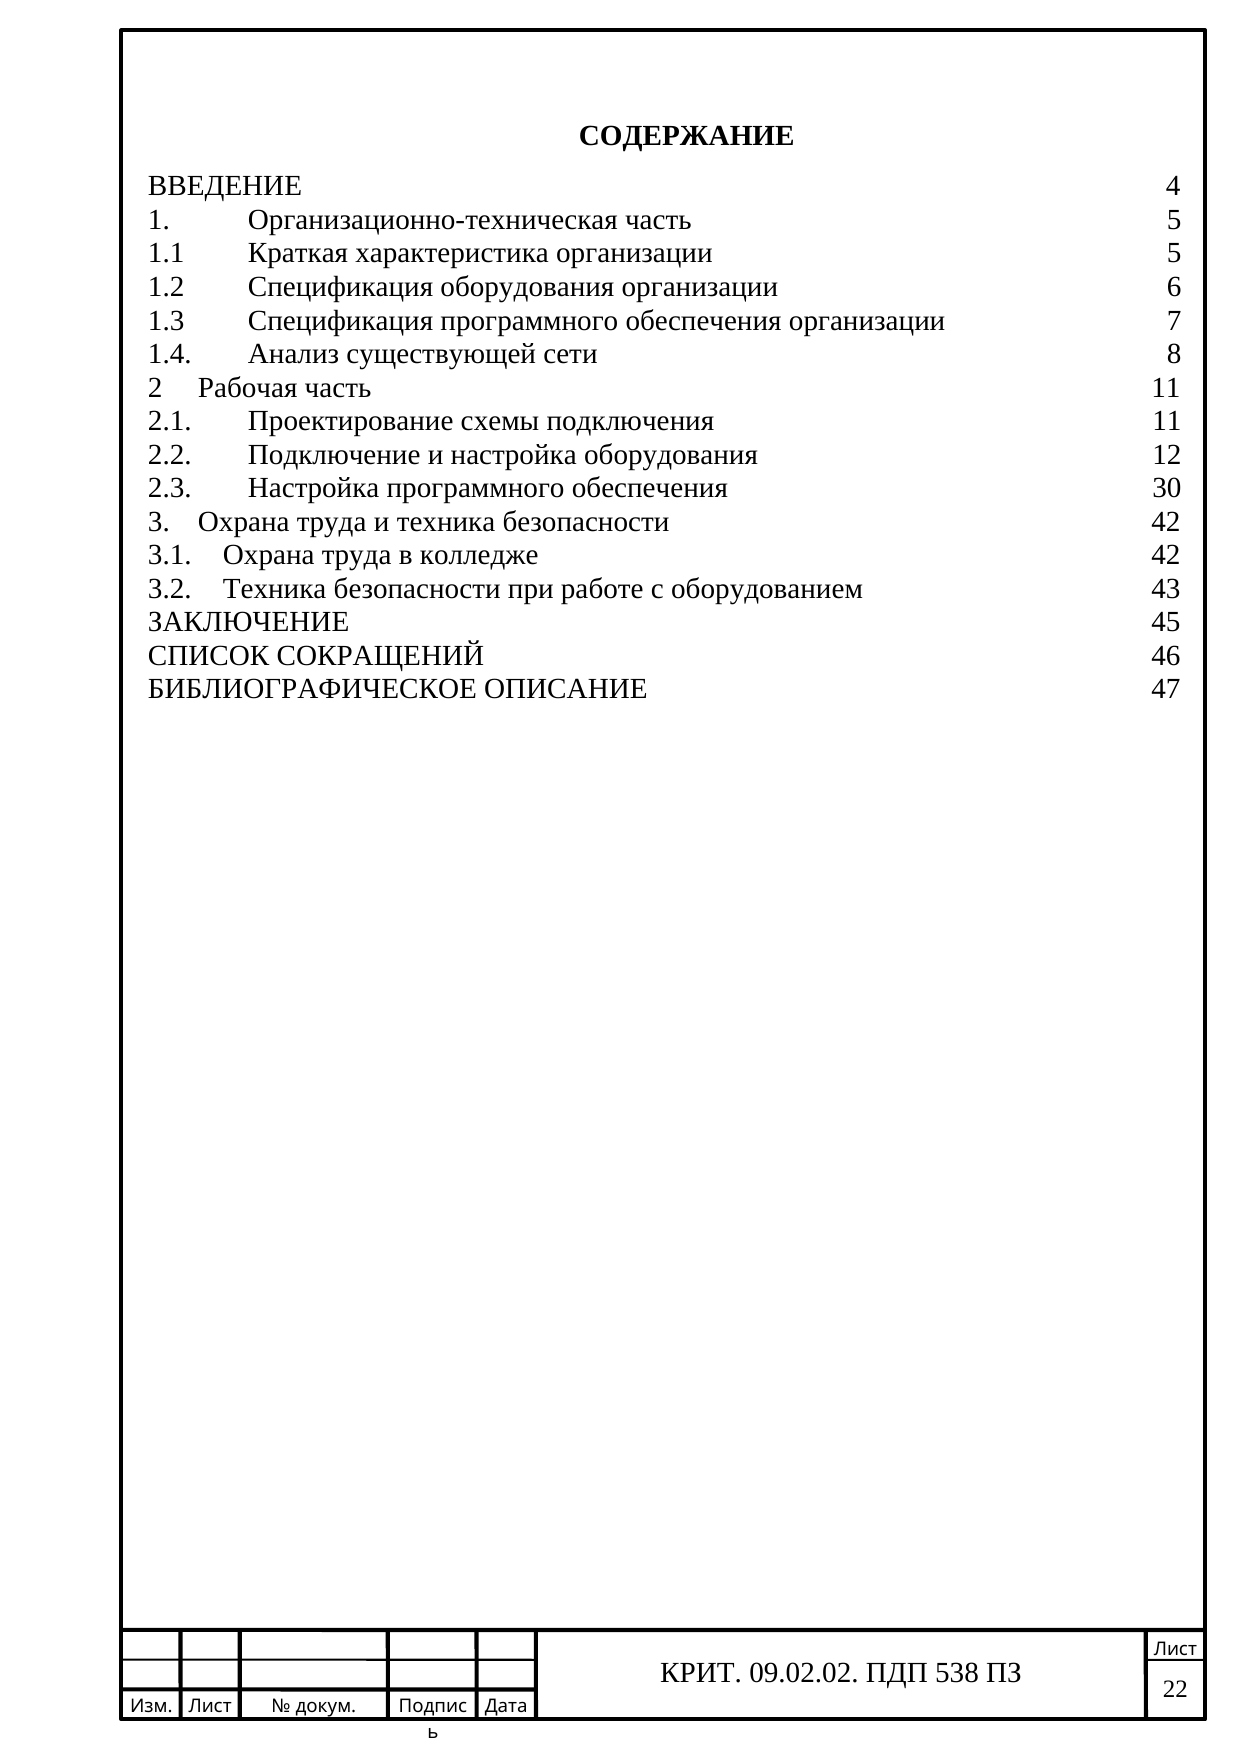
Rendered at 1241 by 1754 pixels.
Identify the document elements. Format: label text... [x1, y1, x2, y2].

text 2 Рабочая часть 11 [148, 370, 1181, 403]
text 2.3. Настройка программного обеспечения 30 [148, 470, 1181, 504]
text ВВЕДЕНИЕ 4 [148, 168, 1181, 202]
text СПИСОК СОКРАЩЕНИЙ 46 [148, 638, 1181, 672]
text 3. Охрана труда и техника безопасности 42 [148, 504, 1181, 537]
text 1.3 Спецификация программного обеспечения организации 7 [148, 303, 1181, 336]
text 3.2. Техника безопасности при работе с оборудованием 43 [148, 571, 1181, 604]
text БИБЛИОГРАФИЧЕСКОЕ ОПИСАНИЕ 47 [148, 672, 1181, 705]
text 1.2 Спецификация оборудования организации 6 [148, 269, 1181, 303]
text 1.1 Краткая характеристика организации 5 [148, 236, 1181, 269]
text 1. Организационно-техническая часть 5 [148, 202, 1181, 236]
text 3.1. Охрана труда в колледже 42 [148, 537, 1181, 571]
text СОДЕРЖАНИЕ [148, 118, 1152, 152]
text ЗАКЛЮЧЕНИЕ 45 [148, 604, 1181, 638]
text 2.1. Проектирование схемы подключения 11 [148, 403, 1181, 437]
text 1.4. Анализ существующей сети 8 [148, 336, 1181, 370]
text 2.2. Подключение и настройка оборудования 12 [148, 437, 1181, 470]
